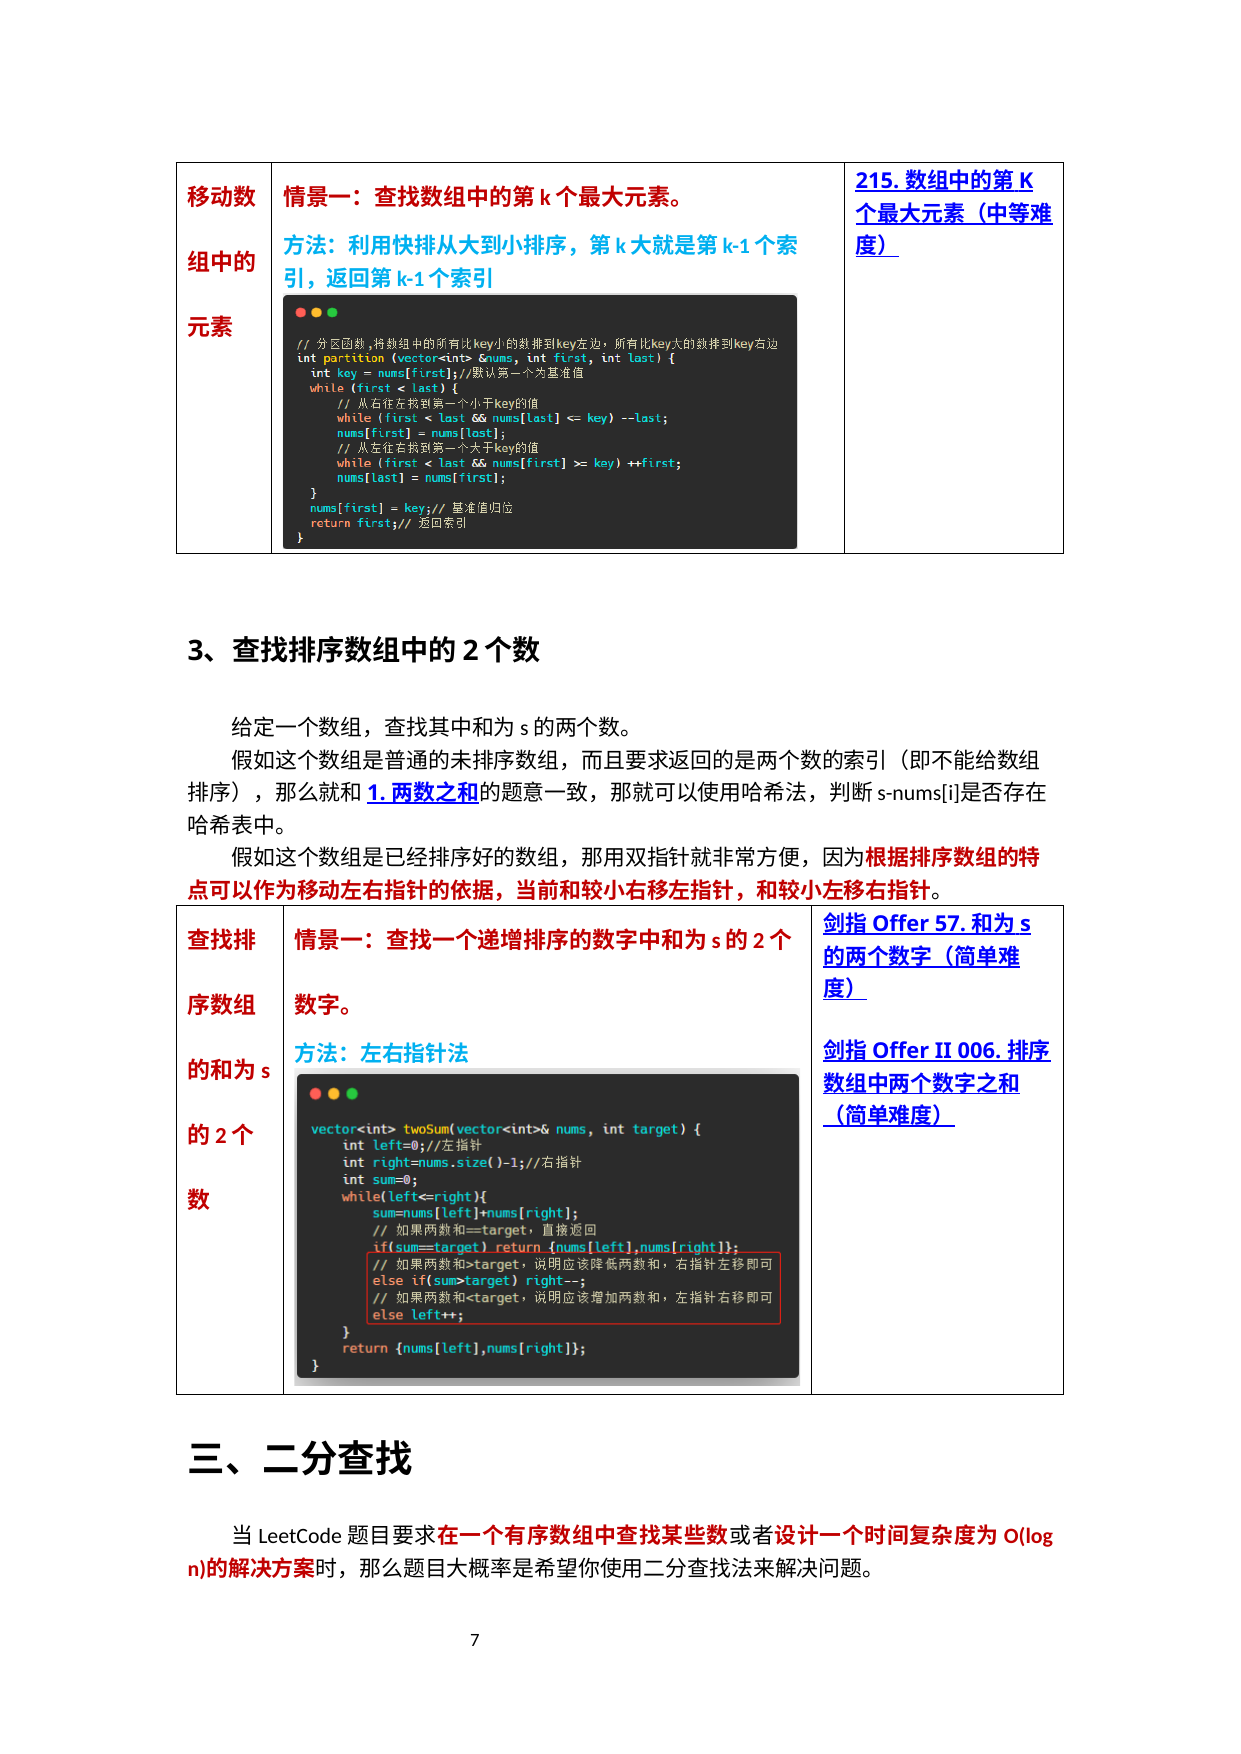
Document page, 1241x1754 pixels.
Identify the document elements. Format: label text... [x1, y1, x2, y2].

table_header 情景一：查找一个递增排序的数字中和为s的2个数字。 方法：左右指针法 [284, 906, 811, 1393]
table_header 剑指 Offer 57. 和为s的两个数字（简单难度） 剑指 Offer II 006. 排序数组中两个数字之和（简单难度） [812, 906, 1063, 1393]
picture [282, 293, 798, 549]
table_header 情景一：查找数组中的第k个最大元素。 方法：利用快排从大到小排序，第k大就是第k-1个索引，返回第k-1个索引 [272, 163, 844, 553]
table_header 移动数组中的元素 [177, 163, 271, 553]
table_header 215. 数组中的第K个最大元素（中等难度） [845, 163, 1063, 553]
text 假如这个数组是已经排序好的数组，那用双指针就非常方便，因为根据排序数组的特点可以作为移动左右指针的依据，当前和较小右移左指针，和较小左移右指针。 [187, 840, 1053, 905]
table_header 查找排序数组的和为s的2个数 [177, 906, 283, 1393]
text 给定一个数组，查找其中和为s的两个数。 [187, 710, 1053, 742]
picture [294, 1068, 800, 1386]
subtitle 三、二分查找 [187, 1424, 1053, 1489]
list 当LeetCode题目要求在一个有序数组中查找某些数或者设计一个时间复杂度为O(log n)的解决方案时，那么题目大概率是希望你使用二分查找法来解决问题。 [187, 1518, 1053, 1583]
text 假如这个数组是普通的未排序数组，而且要求返回的是两个数的索引（即不能给数组排序），那么就和1. 两数之和的题意一致，那就可以使用哈希法，判断s-nums[i]是否存在哈希表中。 [187, 742, 1053, 840]
subtitle 查找排序数组中的2个数 [187, 616, 1053, 681]
